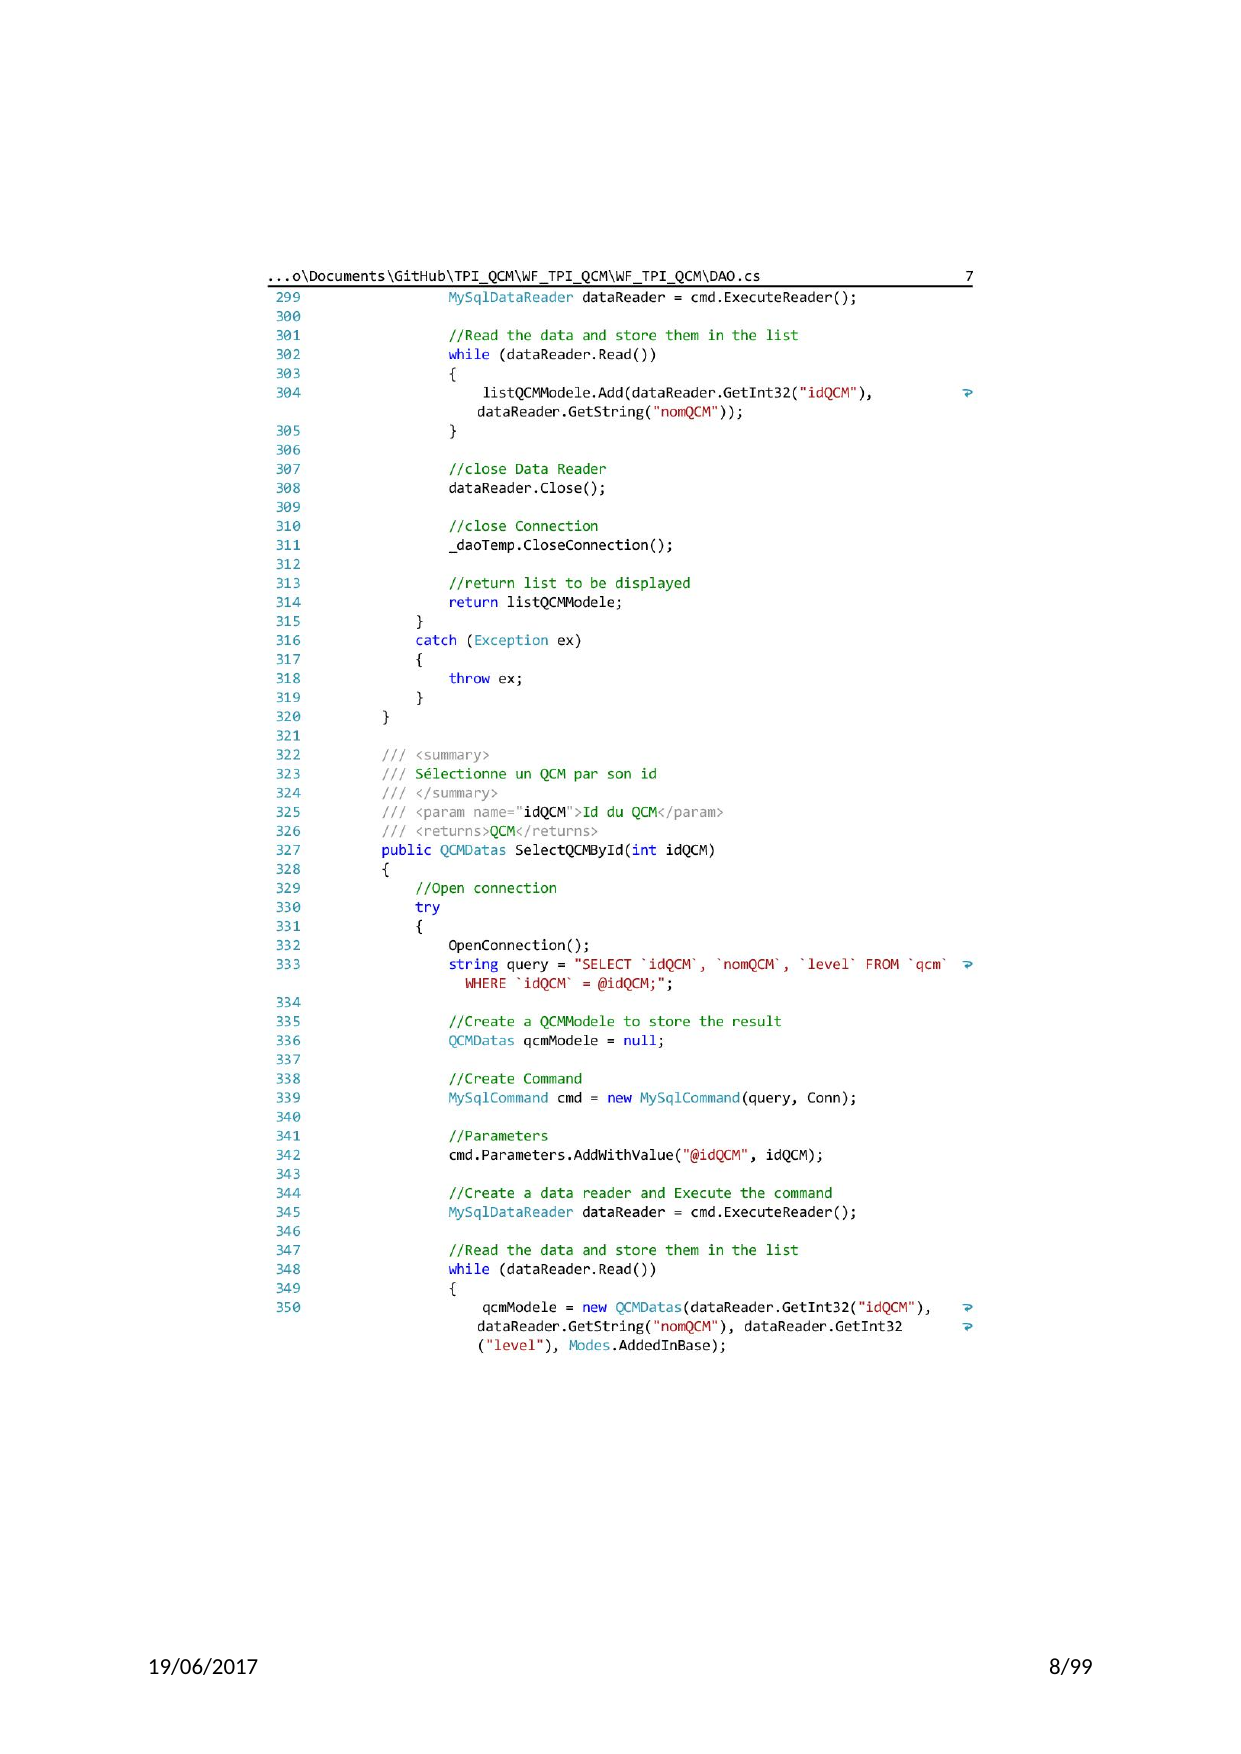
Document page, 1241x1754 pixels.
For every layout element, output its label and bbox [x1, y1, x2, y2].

picture [147, 147, 1093, 1484]
